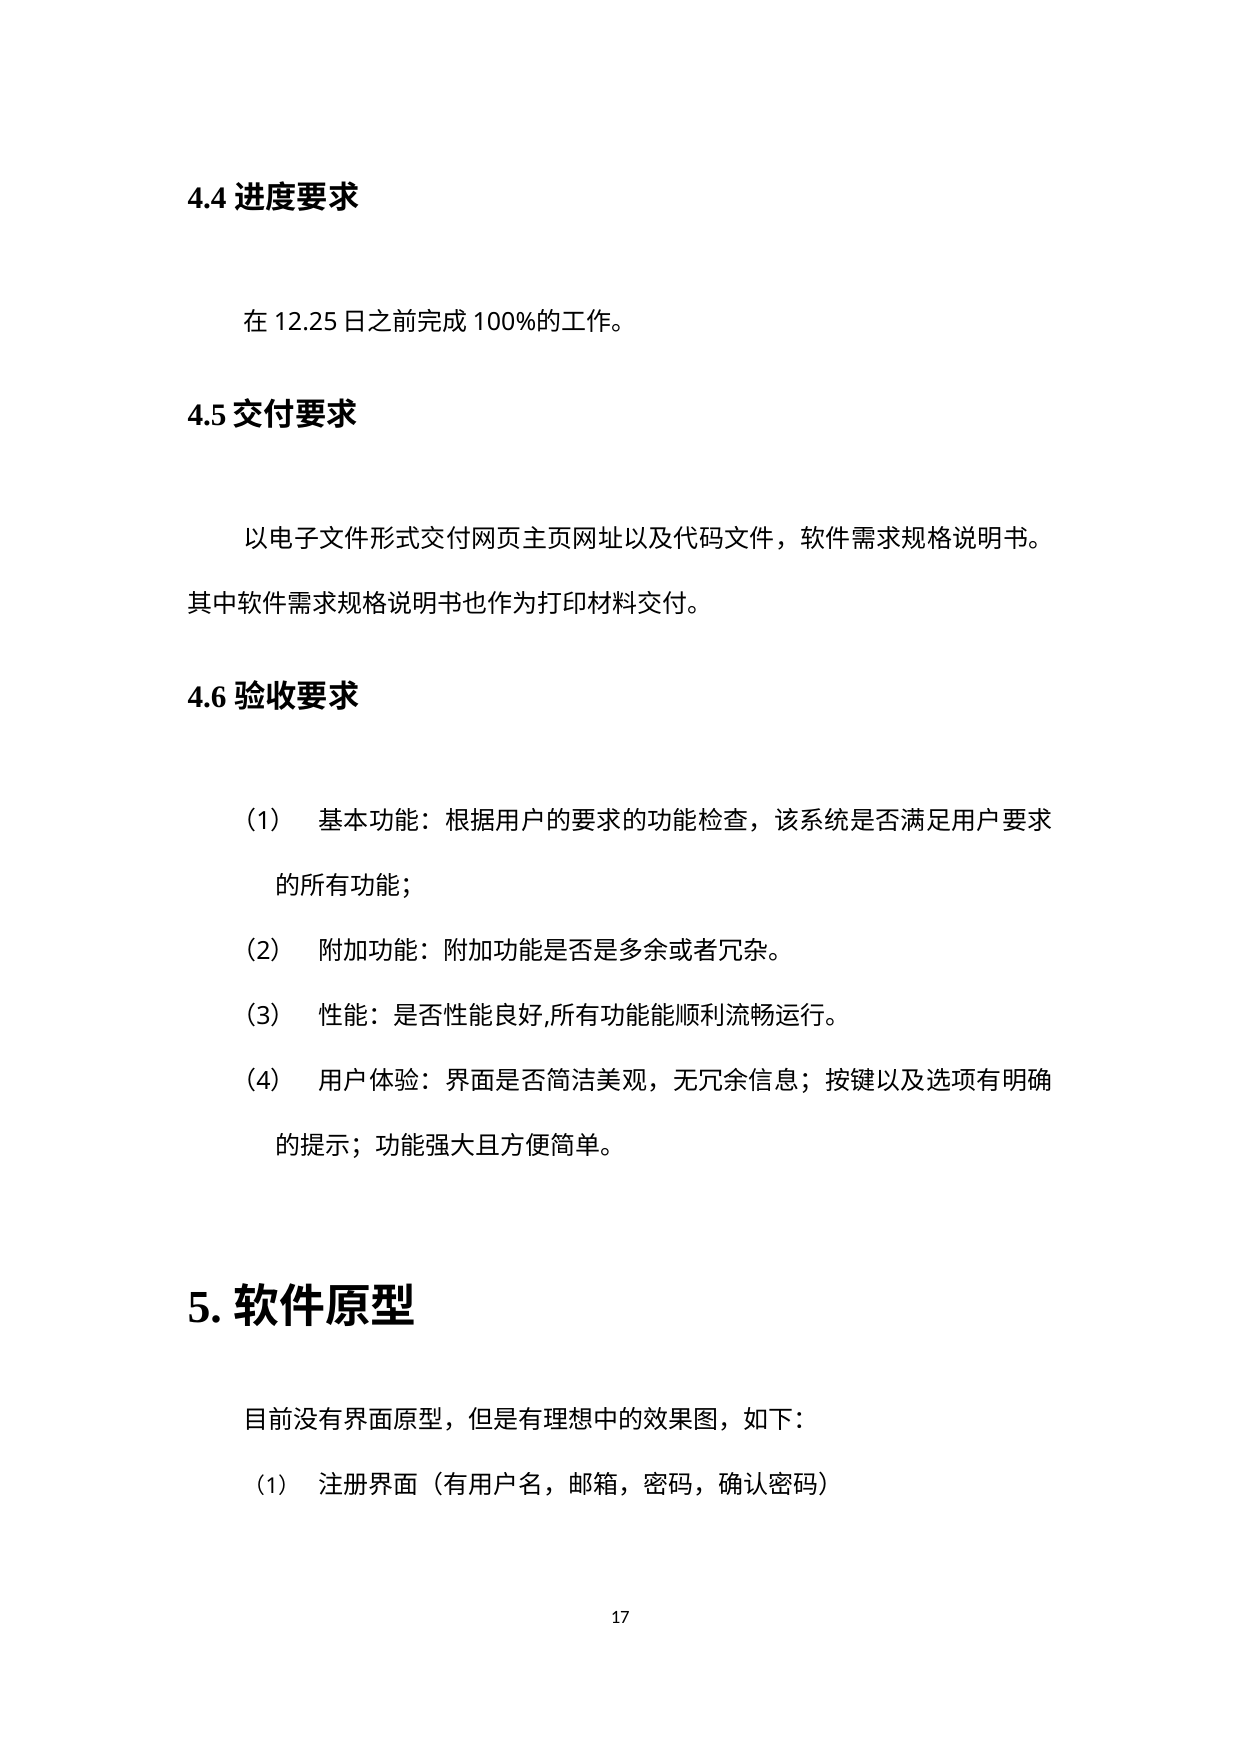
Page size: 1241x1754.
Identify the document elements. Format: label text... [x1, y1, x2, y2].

list 基本功能：根据用户的要求的功能检查，该系统是否满足用户要求的所有功能； [231, 786, 1053, 916]
text 在12.25日之前完成100%的工作。 [187, 287, 1053, 352]
subtitle 4.4 进度要求 [187, 162, 1053, 227]
text 目前没有界面原型，但是有理想中的效果图，如下： [187, 1386, 1053, 1451]
list 注册界面（有用户名，邮箱，密码，确认密码） [243, 1451, 1053, 1516]
subtitle 4.5交付要求 [187, 379, 1053, 444]
subtitle 5. 软件原型 [187, 1254, 1053, 1351]
list 用户体验：界面是否简洁美观，无冗余信息；按键以及选项有明确的提示；功能强大且方便简单。 [231, 1046, 1053, 1176]
text 以电子文件形式交付网页主页网址以及代码文件，软件需求规格说明书。其中软件需求规格说明书也作为打印材料交付。 [187, 504, 1053, 634]
list 附加功能：附加功能是否是多余或者冗杂。 [231, 916, 1053, 981]
list 性能：是否性能良好,所有功能能顺利流畅运行。 [231, 981, 1053, 1046]
subtitle 4.6 验收要求 [187, 661, 1053, 726]
